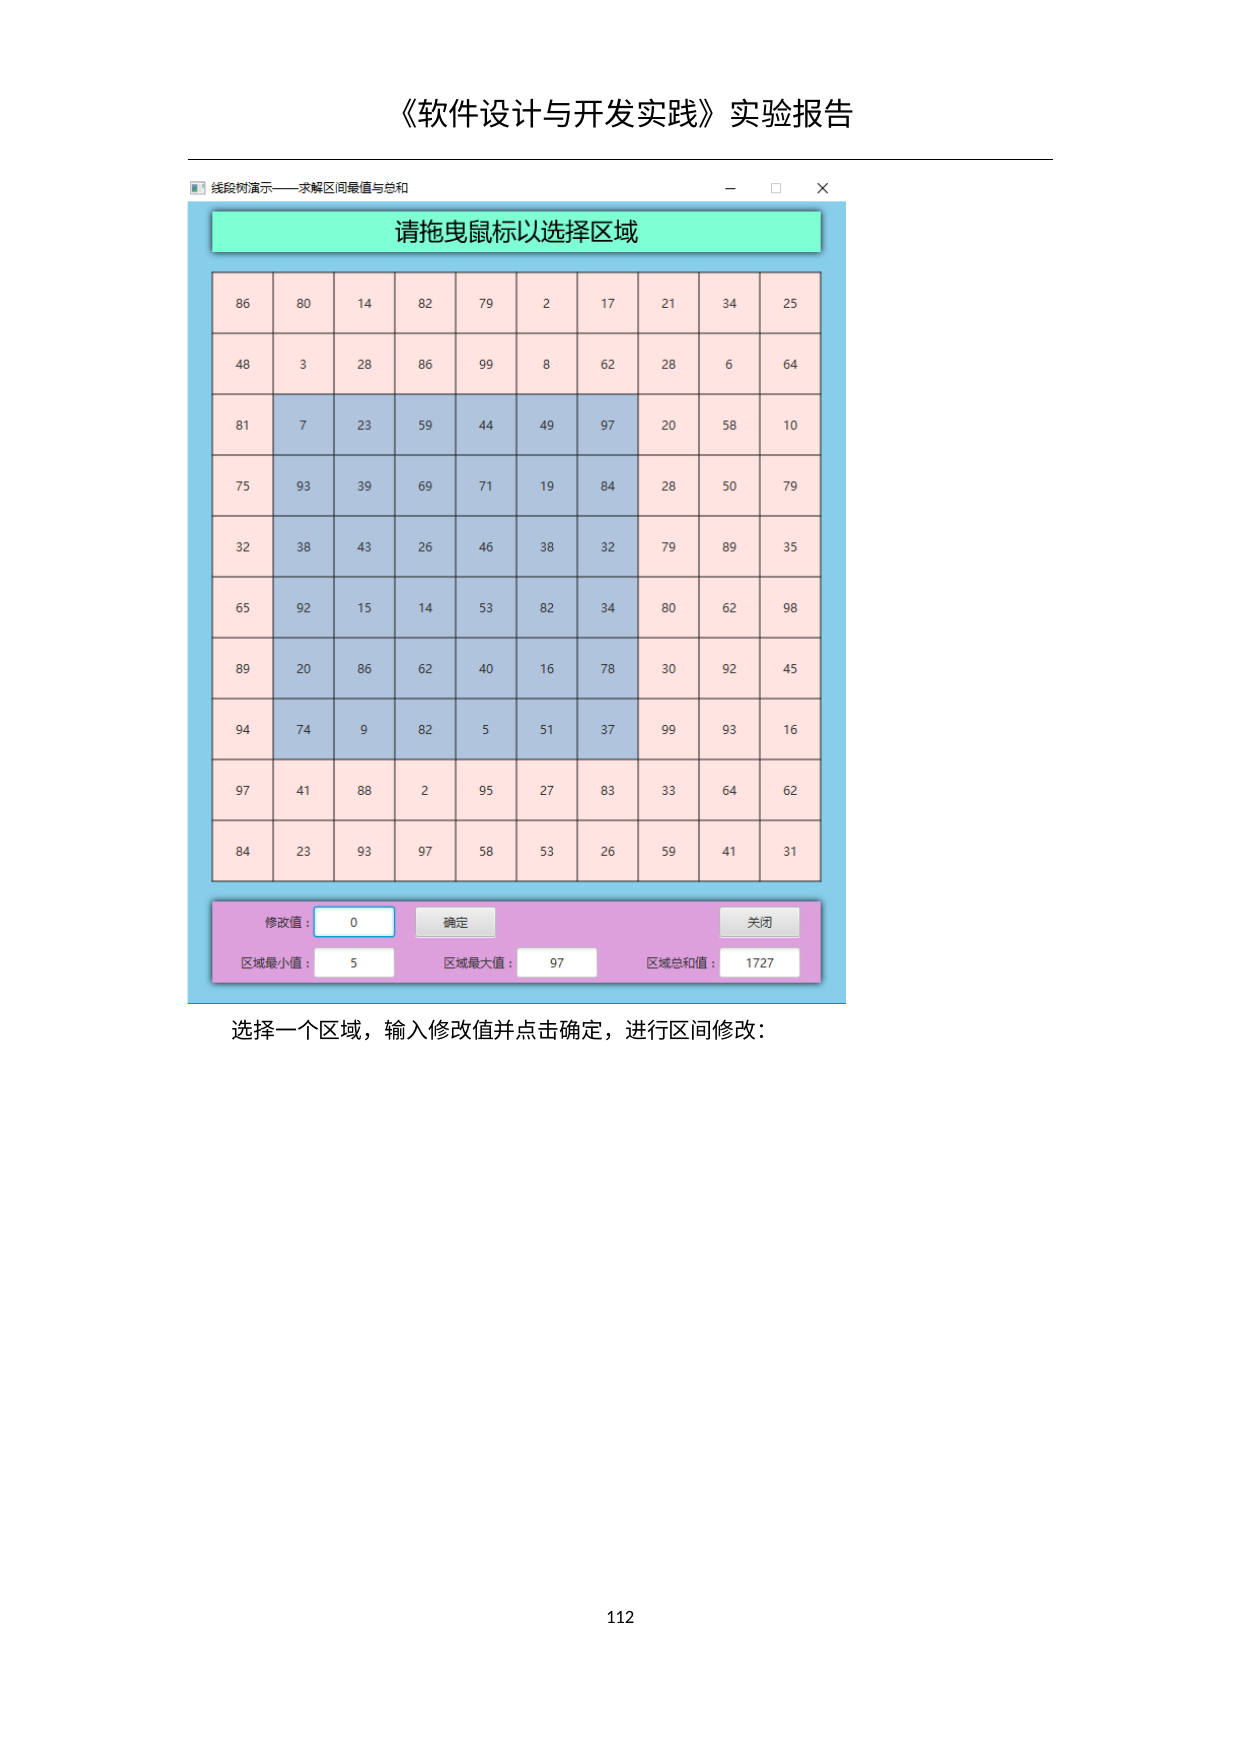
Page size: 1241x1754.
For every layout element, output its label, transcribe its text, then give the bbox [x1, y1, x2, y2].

text 选择一个区域，输入修改值并点击确定，进行区间修改： [187, 1012, 1053, 1045]
picture [187, 176, 846, 1004]
